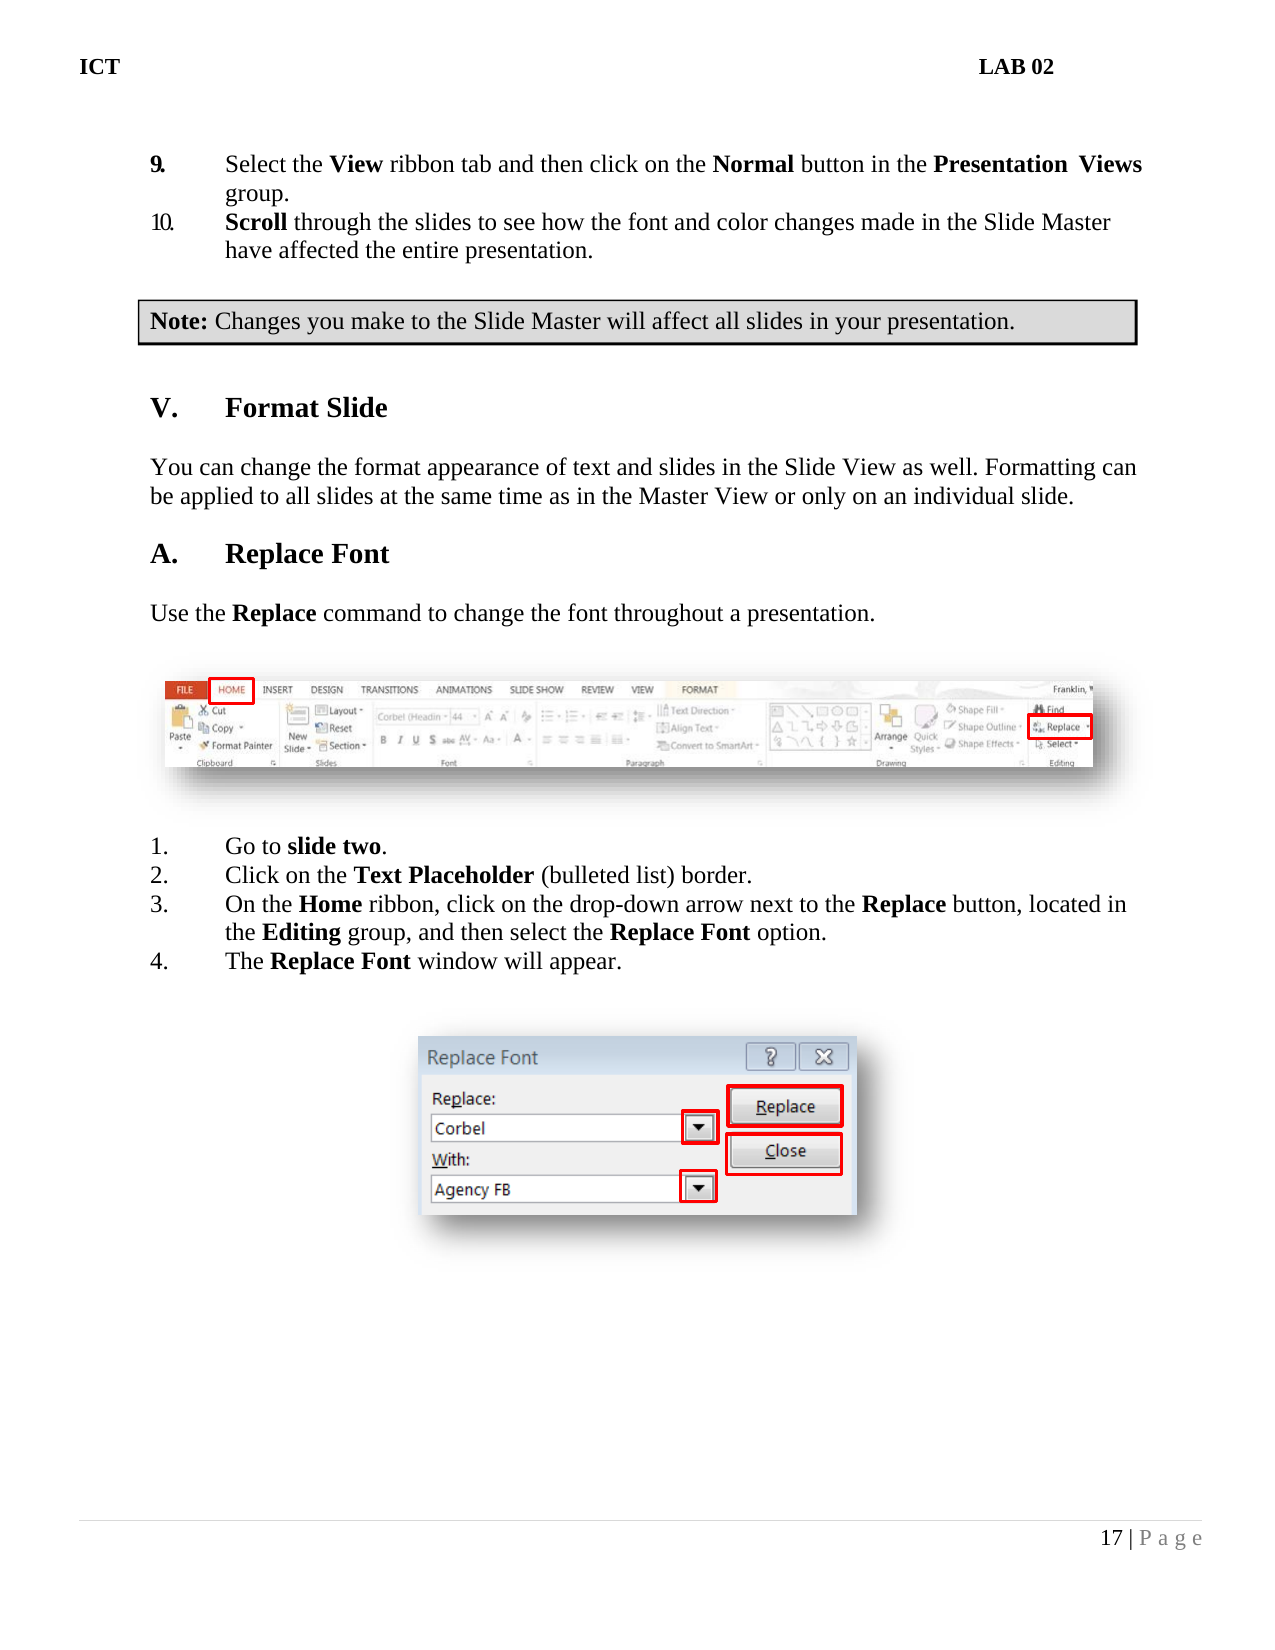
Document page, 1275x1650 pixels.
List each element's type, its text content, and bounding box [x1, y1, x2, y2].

list The Replace Font window will appear. [150, 946, 1202, 975]
picture [386, 1004, 921, 1279]
list Select the View ribbon tab and then click on the Normal button in the Presentation Views [150, 149, 1202, 178]
subtitle Format Slide [150, 390, 1202, 424]
text group. [225, 178, 1202, 207]
list On the Home ribbon, click on the drop-down arrow next to the Replace button, located in the Editing group, and then select the Replace Font option. [150, 889, 1144, 946]
subtitle Replace Font [150, 536, 1202, 570]
text You can change the format appearance of text and slides in the Slide View as well. Formatting can be applied to all slides at the same time as in the Master View or only on an individual slide. [150, 452, 1159, 509]
list Scroll through the slides to see how the font and color changes made in the Slide Master have affected the entire presentation. [150, 207, 1144, 264]
list Click on the Text Placeholder (bulleted list) border. [150, 860, 1202, 889]
picture [133, 649, 1158, 831]
text Use the Replace command to change the font throughout a presentation. [150, 598, 1202, 627]
